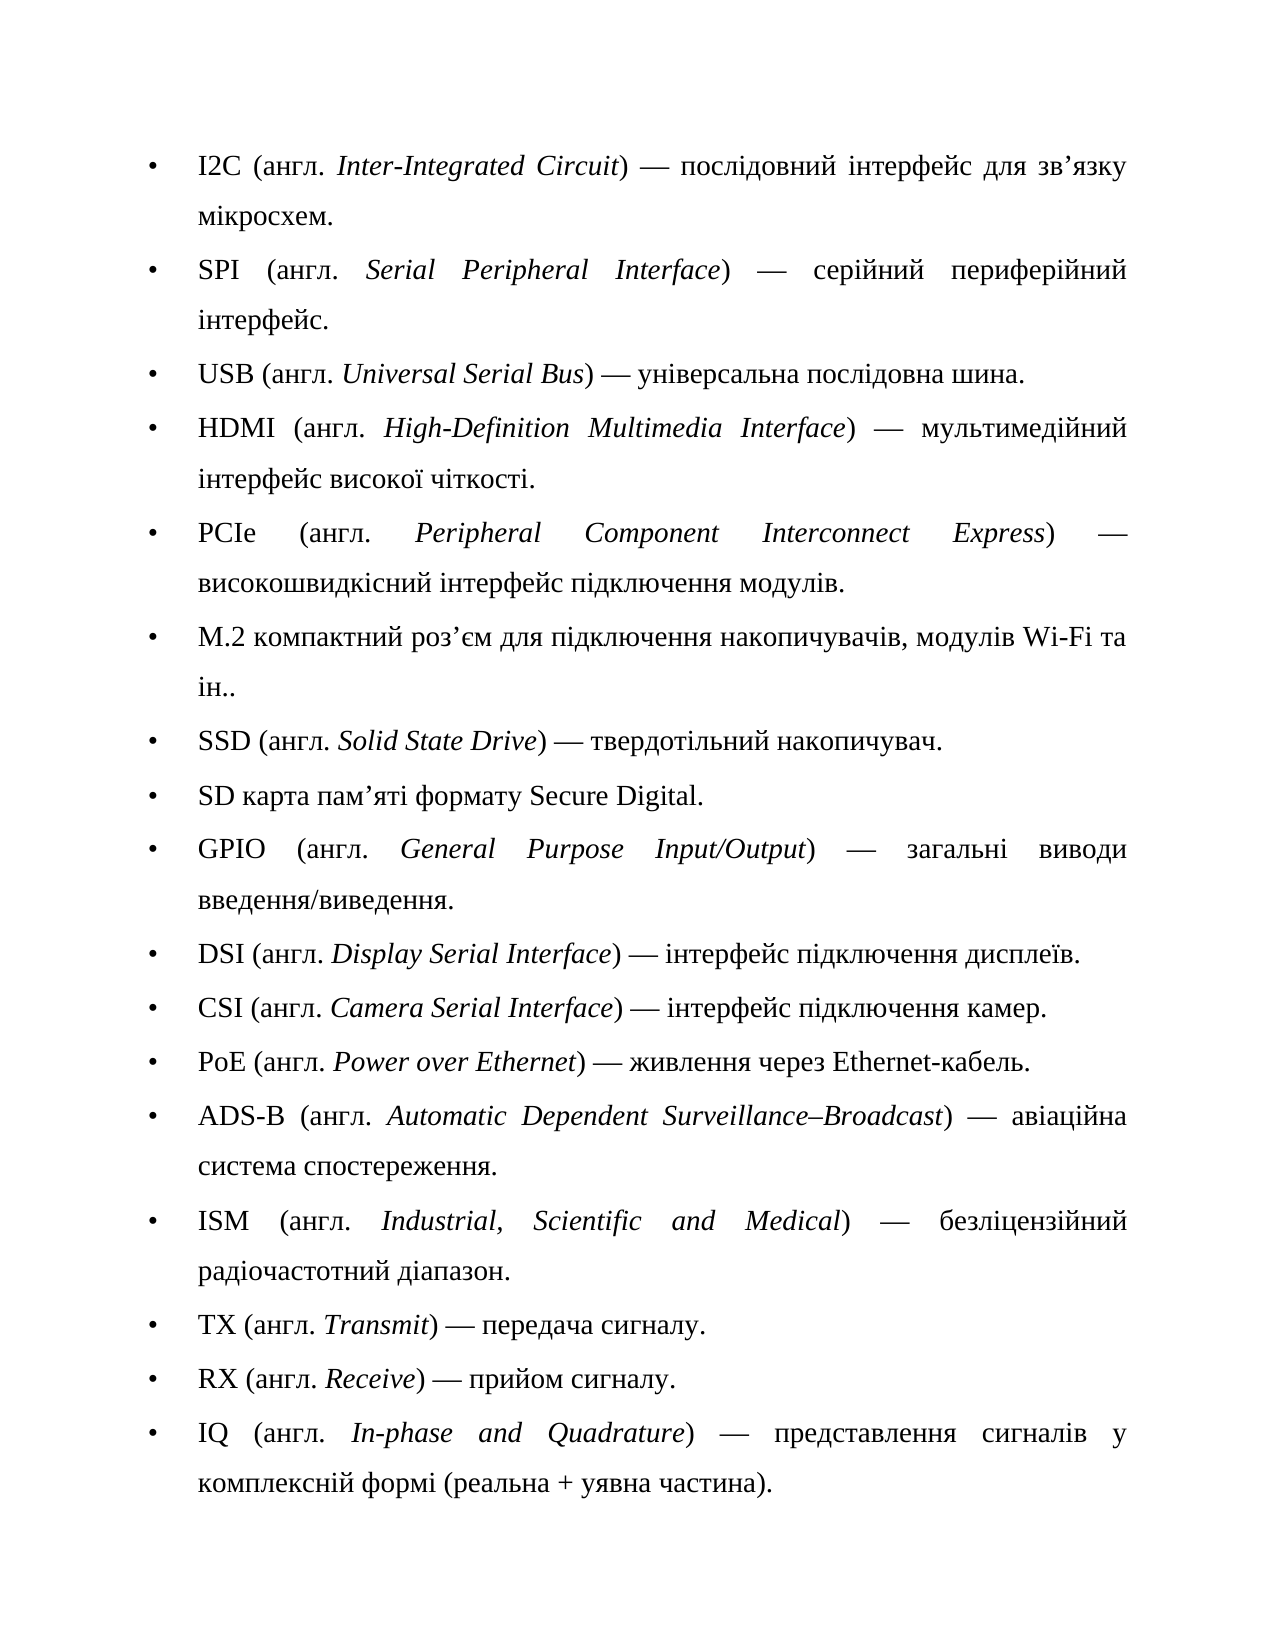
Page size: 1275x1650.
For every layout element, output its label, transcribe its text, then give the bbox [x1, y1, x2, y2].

list SPI (англ. Serial Peripheral Interface) — серійний периферійний інтерфейс. [148, 252, 1127, 336]
list HDMI (англ. High-Definition Multimedia Interface) — мультимедійний інтерфейс високої чіткості. [148, 410, 1127, 494]
list TX (англ. Transmit) — передача сигналу. [148, 1307, 1127, 1341]
list SSD (англ. Solid State Drive) — твердотільний накопичувач. [148, 723, 1127, 757]
list I2C (англ. Inter-Integrated Circuit) — послідовний інтерфейс для зв’язку мікросхем. [148, 148, 1127, 231]
list DSI (англ. Display Serial Interface) — інтерфейс підключення дисплеїв. [148, 936, 1127, 969]
list USB (англ. Universal Serial Bus) — універсальна послідовна шина. [148, 356, 1127, 390]
list PCIe (англ. Peripheral Component Interconnect Express) — високошвидкісний інтерфейс підключення модулів. [148, 515, 1127, 599]
list IQ (англ. In-phase and Quadrature) — представлення сигналів у комплексній формі (реальна + уявна частина). [148, 1415, 1127, 1499]
list SD карта пам’яті формату Secure Digital. [148, 778, 1127, 811]
list GPIO (англ. General Purpose Input/Output) — загальні виводи введення/виведення. [148, 832, 1127, 916]
list ISM (англ. Industrial, Scientific and Medical) — безліцензійний радіочастотний діапазон. [148, 1203, 1127, 1286]
list RX (англ. Receive) — прийом сигналу. [148, 1361, 1127, 1394]
list M.2 компактний роз’єм для підключення накопичувачів, модулів Wi-Fi та ін.. [148, 619, 1127, 703]
list PoE (англ. Power over Ethernet) — живлення через Ethernet-кабель. [148, 1044, 1127, 1078]
list CSI (англ. Camera Serial Interface) — інтерфейс підключення камер. [148, 990, 1127, 1024]
list ADS-B (англ. Automatic Dependent Surveillance–Broadcast) — авіаційна система спостереження. [148, 1098, 1127, 1182]
